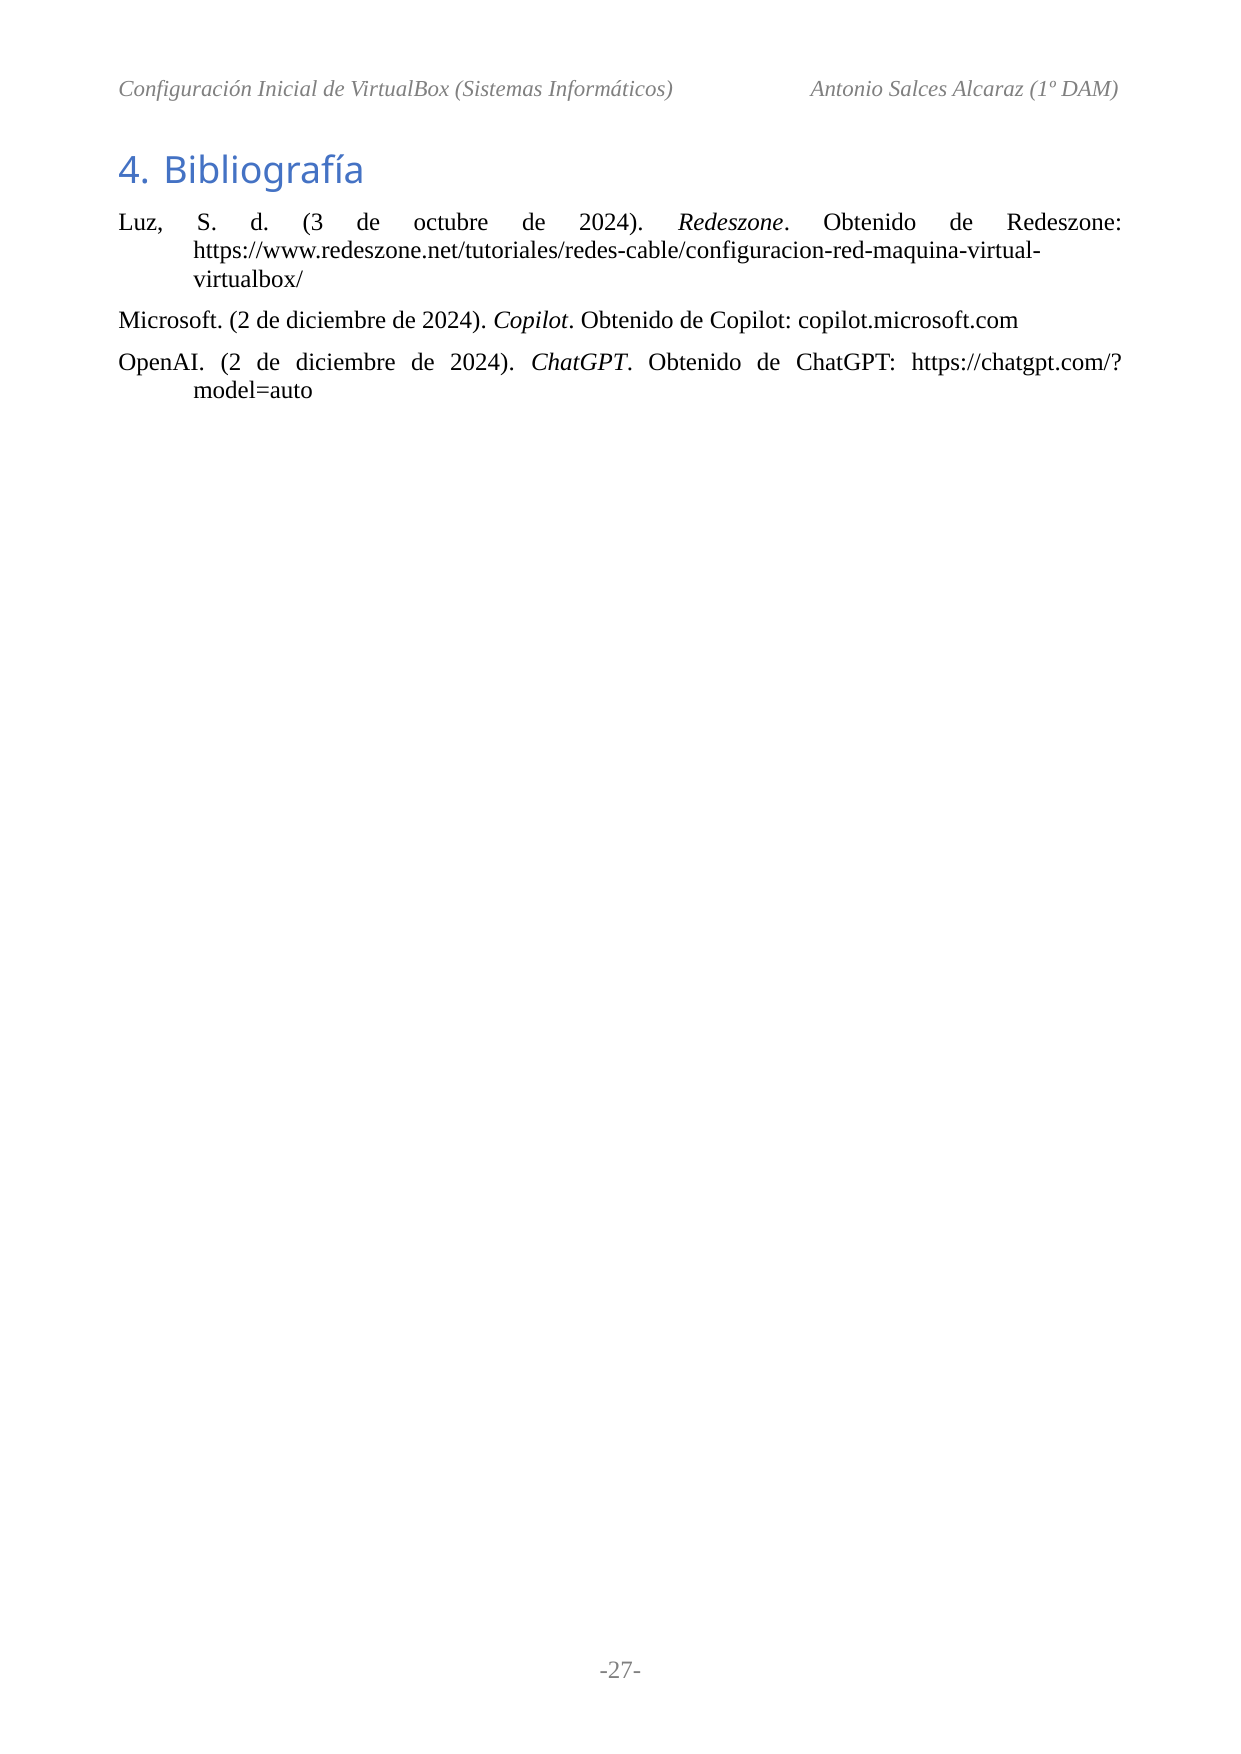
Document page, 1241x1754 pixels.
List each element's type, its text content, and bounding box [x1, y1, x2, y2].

text OpenAI. (2 de diciembre de 2024). ChatGPT. Obtenido de ChatGPT: https://chatgpt.com/?model=auto [118, 347, 1122, 404]
text Luz, S. d. (3 de octubre de 2024). Redeszone. Obtenido de Redeszone: https://www.redeszone.net/tutoriales/redes-cable/configuracion-red-maquina-virtual-virtualbox/ [118, 207, 1122, 293]
subtitle Bibliografía [118, 143, 1122, 194]
text Microsoft. (2 de diciembre de 2024). Copilot. Obtenido de Copilot: copilot.microsoft.com [118, 305, 1122, 334]
